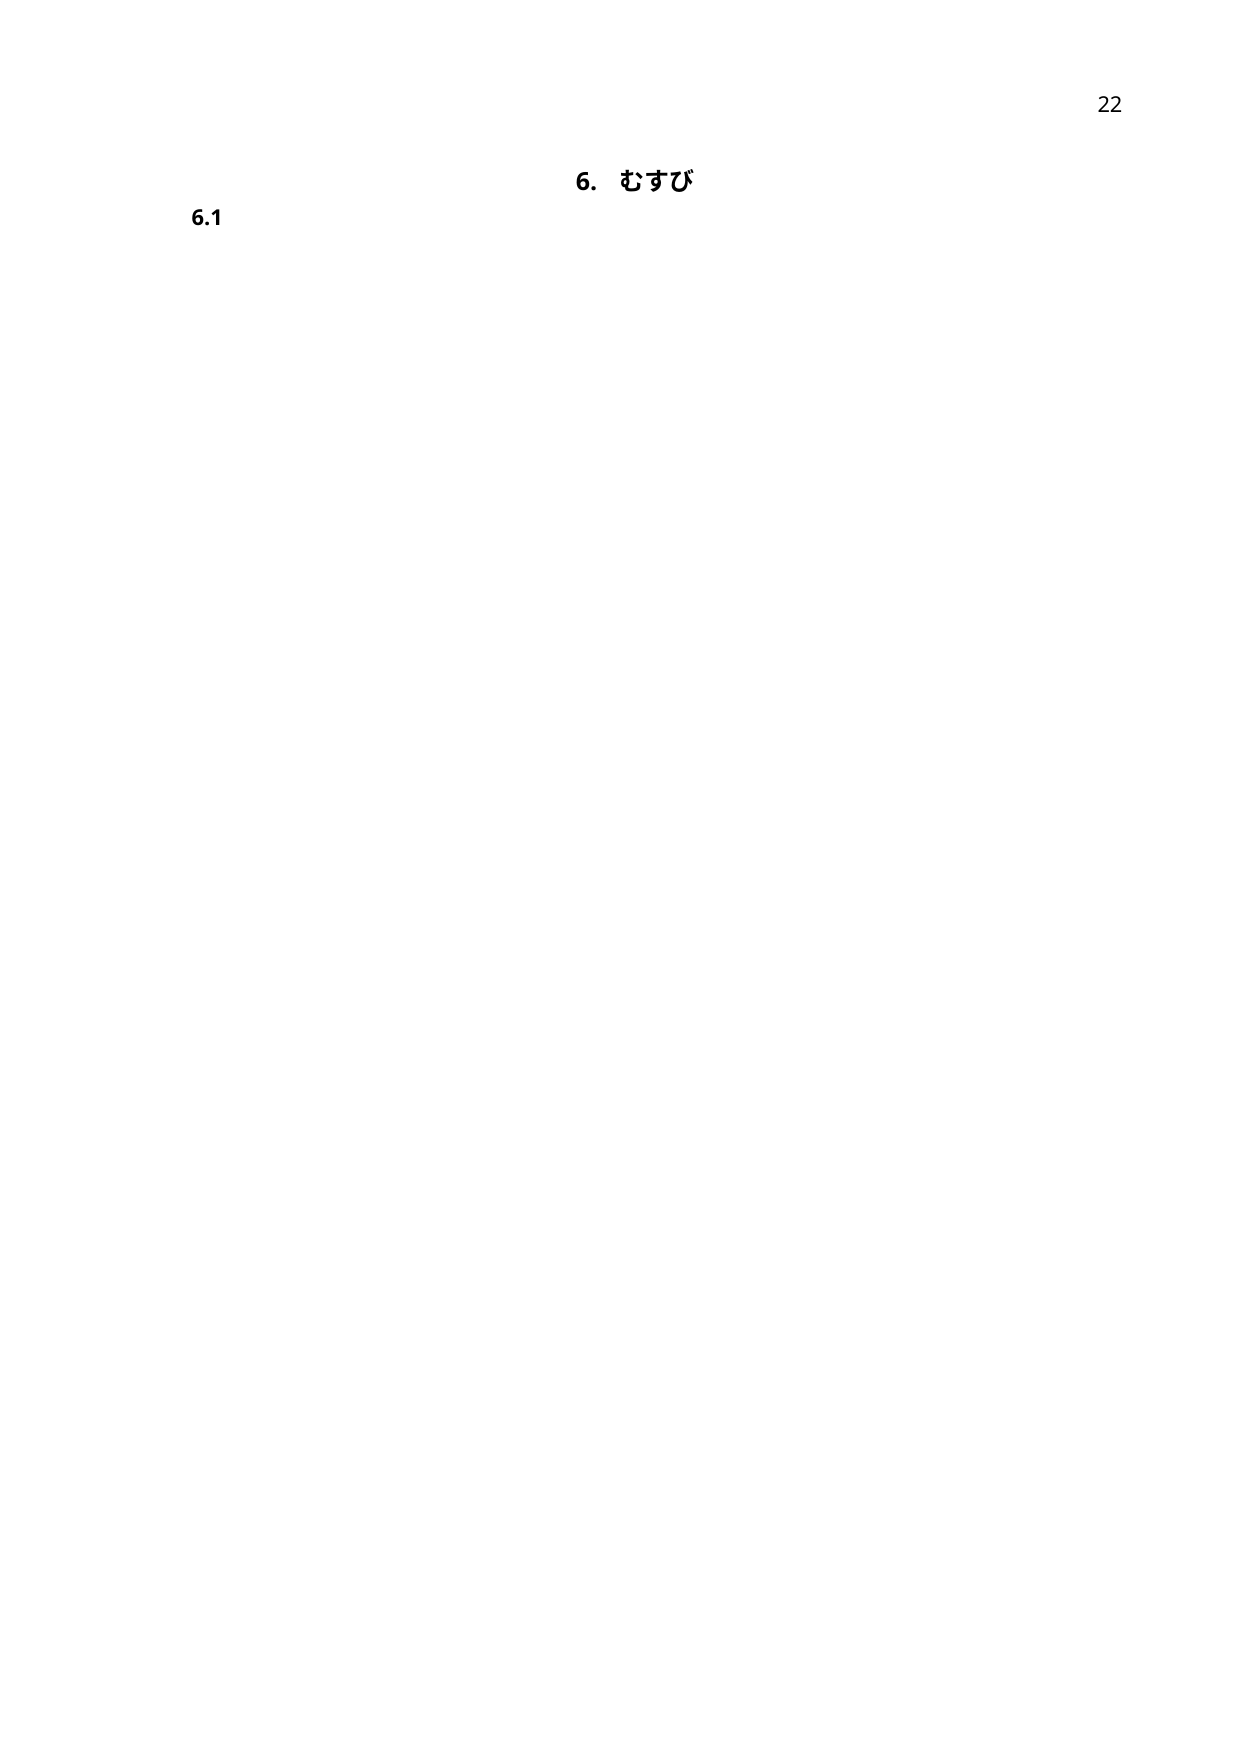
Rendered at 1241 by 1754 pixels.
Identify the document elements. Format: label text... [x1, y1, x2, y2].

subtitle むすび [148, 161, 1122, 198]
